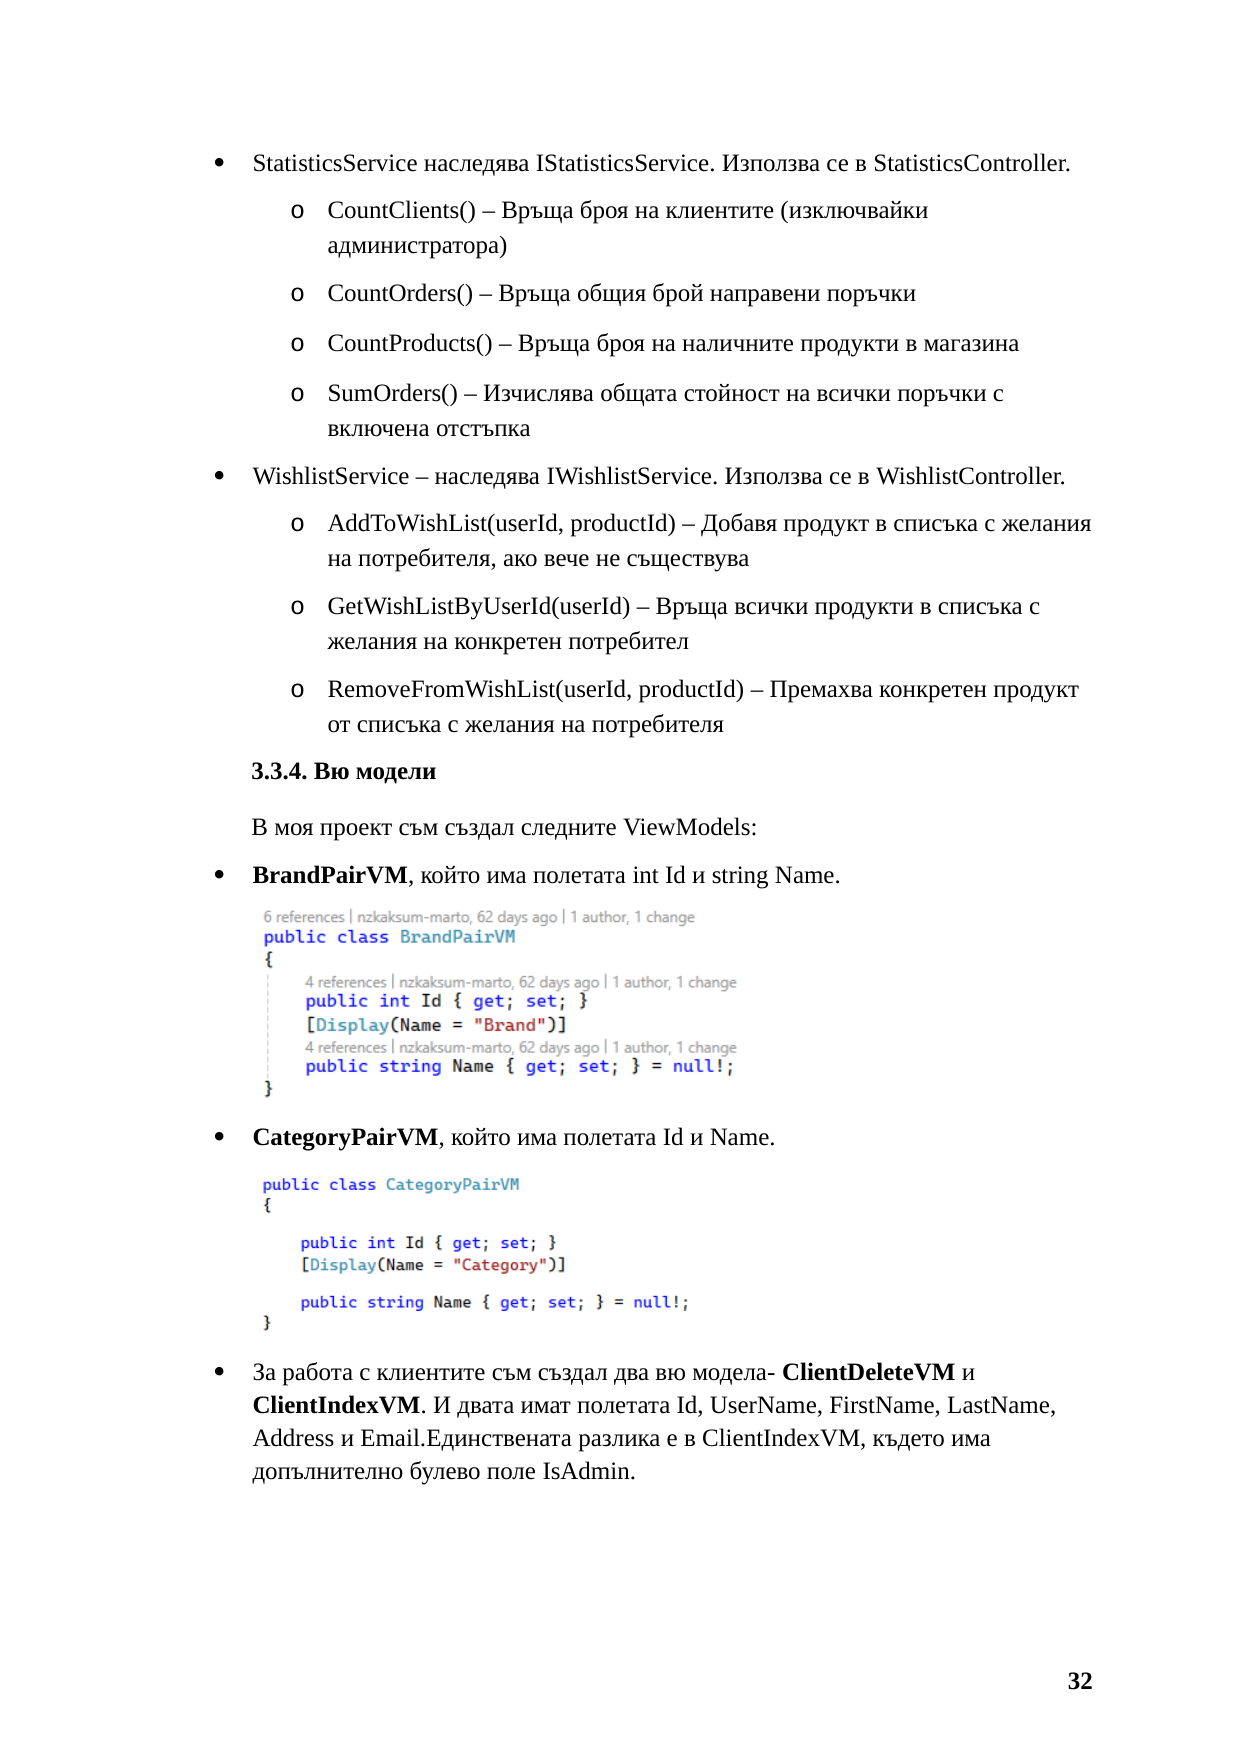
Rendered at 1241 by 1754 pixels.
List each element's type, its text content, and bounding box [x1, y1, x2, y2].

list CountOrders() – Връща общия брой направени поръчки [290, 278, 1092, 309]
list RemoveFromWishList(userId, productId) – Премахва конкретен продукт от списъка с желания на потребителя [290, 674, 1092, 738]
picture [252, 1169, 696, 1339]
list CountProducts() – Връща броя на наличните продукти в магазина [290, 328, 1092, 359]
list GetWishListByUserId(userId) – Връща всички продукти в списъка с желания на конкретен потребител [290, 591, 1092, 655]
subtitle 3.3.4. Вю модели [177, 756, 1092, 785]
list AddToWishList(userId, productId) – Добавя продукт в списъка с желания на потребителя, ако вече не съществува [290, 508, 1092, 572]
picture [252, 907, 752, 1104]
list StatisticsService наследява IStatisticsService. Използва се в StatisticsController. [215, 148, 1092, 176]
list SumOrders() – Изчислява общата стойност на всички поръчки с включена отстъпка [290, 378, 1092, 442]
list CountClients() – Връща броя на клиентите (изключвайки администратора) [290, 195, 1092, 259]
list CategoryPairVM, който има полетата Id и Name. [215, 1122, 1092, 1151]
list BrandPairVM, който има полетата int Id и string Name. [215, 860, 1092, 888]
text В моя проект съм създал следните ViewModels: [177, 812, 1092, 841]
list За работа с клиентите съм създал два вю модела- ClientDeleteVM и ClientIndexVM. И двата имат полетата Id, UserName, FirstName, LastName, Address и Email.Единствената разлика е в ClientIndexVM, където има допълнително булево поле IsAdmin. [215, 1357, 1092, 1485]
list WishlistService – наследява IWishlistService. Използва се в WishlistController. [215, 461, 1092, 489]
